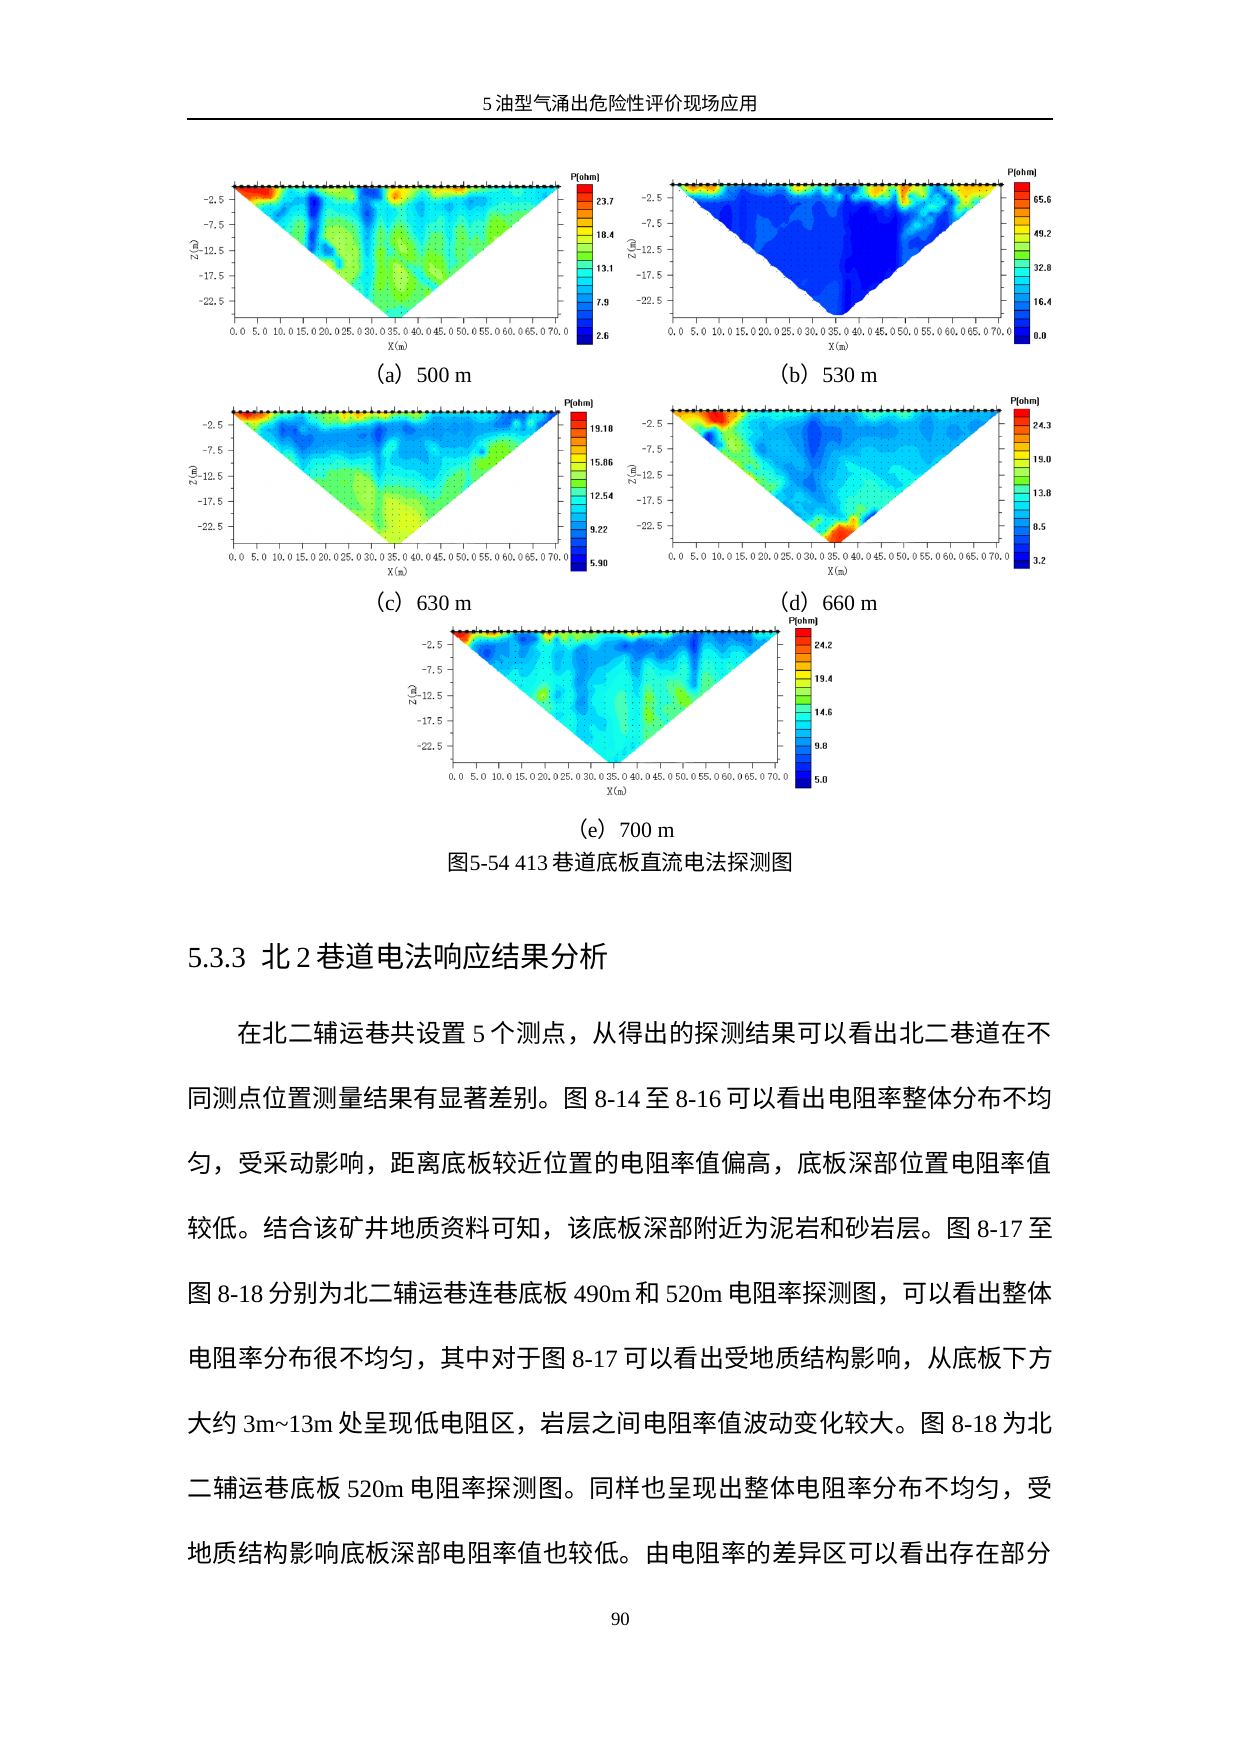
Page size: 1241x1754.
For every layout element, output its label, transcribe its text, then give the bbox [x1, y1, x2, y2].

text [187, 999, 1053, 1584]
picture [188, 398, 614, 577]
text （a）500 m （b）530 m [187, 357, 1053, 389]
picture [626, 167, 1052, 352]
text （e）700 m [187, 812, 1053, 844]
text （c）630 m （d）660 m [187, 584, 1053, 617]
picture [626, 397, 1052, 577]
picture [407, 617, 833, 796]
list 北2巷道电法响应结果分析 [187, 922, 1053, 987]
picture [188, 172, 614, 352]
